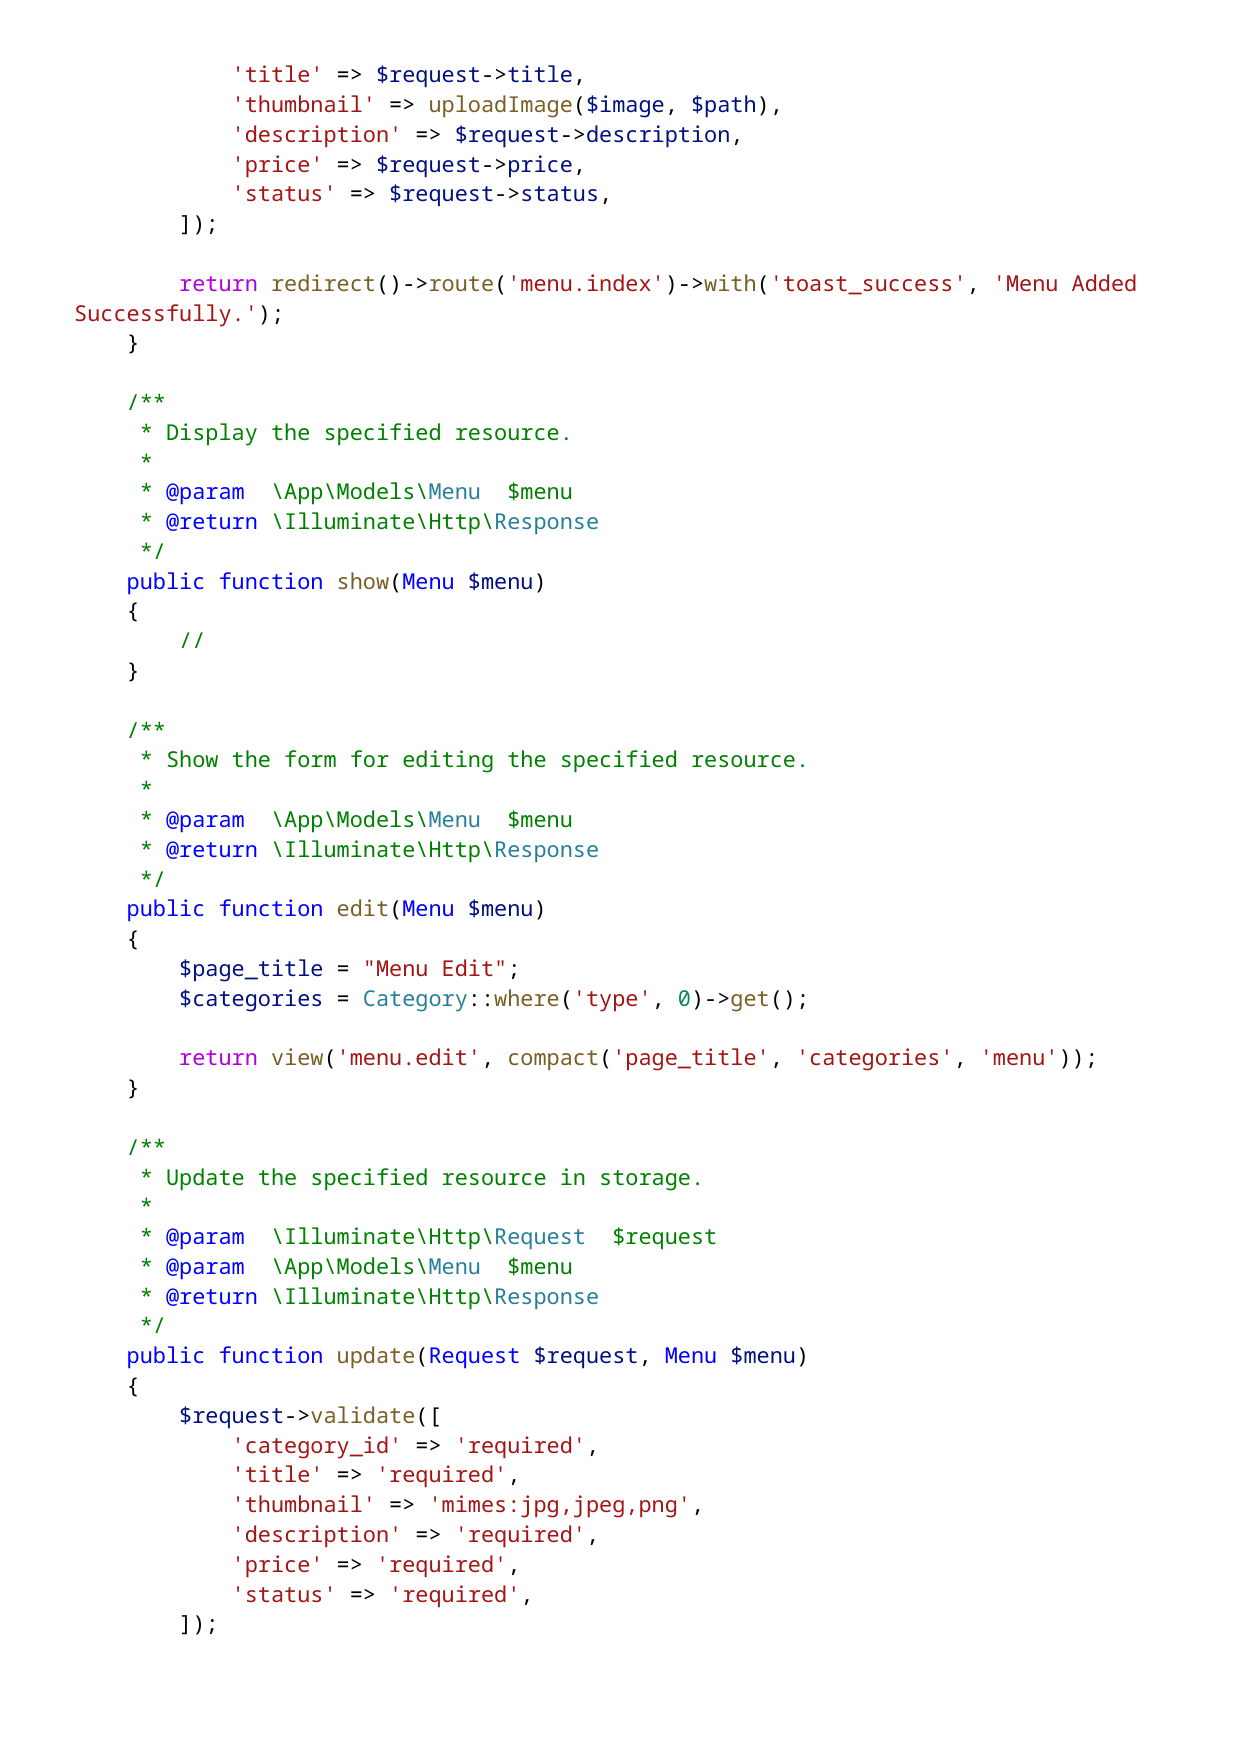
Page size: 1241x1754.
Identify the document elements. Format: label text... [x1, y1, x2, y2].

text 'thumbnail' => 'mimes:jpg,jpeg,png', [74, 1489, 1152, 1519]
text 'thumbnail' => uploadImage($image, $path), [74, 89, 1152, 119]
text public function show(Menu $menu) [74, 566, 1152, 595]
text /** [74, 714, 1152, 744]
text * @return \Illuminate\Http\Response [74, 506, 1152, 536]
text 'description' => $request->description, [74, 119, 1152, 148]
text * Display the specified resource. [74, 417, 1152, 446]
text $page_title = "Menu Edit"; [74, 953, 1152, 983]
text $request->validate([ [74, 1400, 1152, 1429]
text 'price' => $request->price, [74, 148, 1152, 178]
text */ [74, 536, 1152, 566]
text * @param \App\Models\Menu $menu [74, 476, 1152, 506]
text 'title' => $request->title, [74, 59, 1152, 89]
text 'price' => 'required', [74, 1549, 1152, 1578]
text 'status' => $request->status, [74, 178, 1152, 208]
text public function update(Request $request, Menu $menu) [74, 1340, 1152, 1370]
text */ [74, 1310, 1152, 1340]
text /** [74, 1132, 1152, 1161]
text */ [74, 863, 1152, 893]
text { [74, 1370, 1152, 1400]
text 'category_id' => 'required', [74, 1429, 1152, 1459]
text { [74, 595, 1152, 625]
text * @return \Illuminate\Http\Response [74, 834, 1152, 863]
text ]); [74, 208, 1152, 238]
text * Show the form for editing the specified resource. [74, 744, 1152, 774]
text 'title' => 'required', [74, 1459, 1152, 1489]
text * @return \Illuminate\Http\Response [74, 1281, 1152, 1310]
text return redirect()->route('menu.index')->with('toast_success', 'Menu Added Successfully.'); [74, 268, 1152, 327]
text * [74, 774, 1152, 804]
text * [74, 446, 1152, 476]
text * @param \App\Models\Menu $menu [74, 1251, 1152, 1281]
text 'description' => 'required', [74, 1519, 1152, 1549]
text ]); [74, 1608, 1152, 1638]
text 'status' => 'required', [74, 1578, 1152, 1608]
text * @param \Illuminate\Http\Request $request [74, 1221, 1152, 1251]
text } [74, 655, 1152, 685]
text * [74, 1191, 1152, 1221]
text public function edit(Menu $menu) [74, 893, 1152, 923]
text /** [74, 387, 1152, 417]
text * Update the specified resource in storage. [74, 1161, 1152, 1191]
text } [74, 327, 1152, 357]
text // [74, 625, 1152, 655]
text * @param \App\Models\Menu $menu [74, 804, 1152, 834]
text } [74, 1072, 1152, 1102]
text $categories = Category::where('type', 0)->get(); [74, 983, 1152, 1012]
text { [74, 923, 1152, 953]
text return view('menu.edit', compact('page_title', 'categories', 'menu')); [74, 1042, 1152, 1072]
